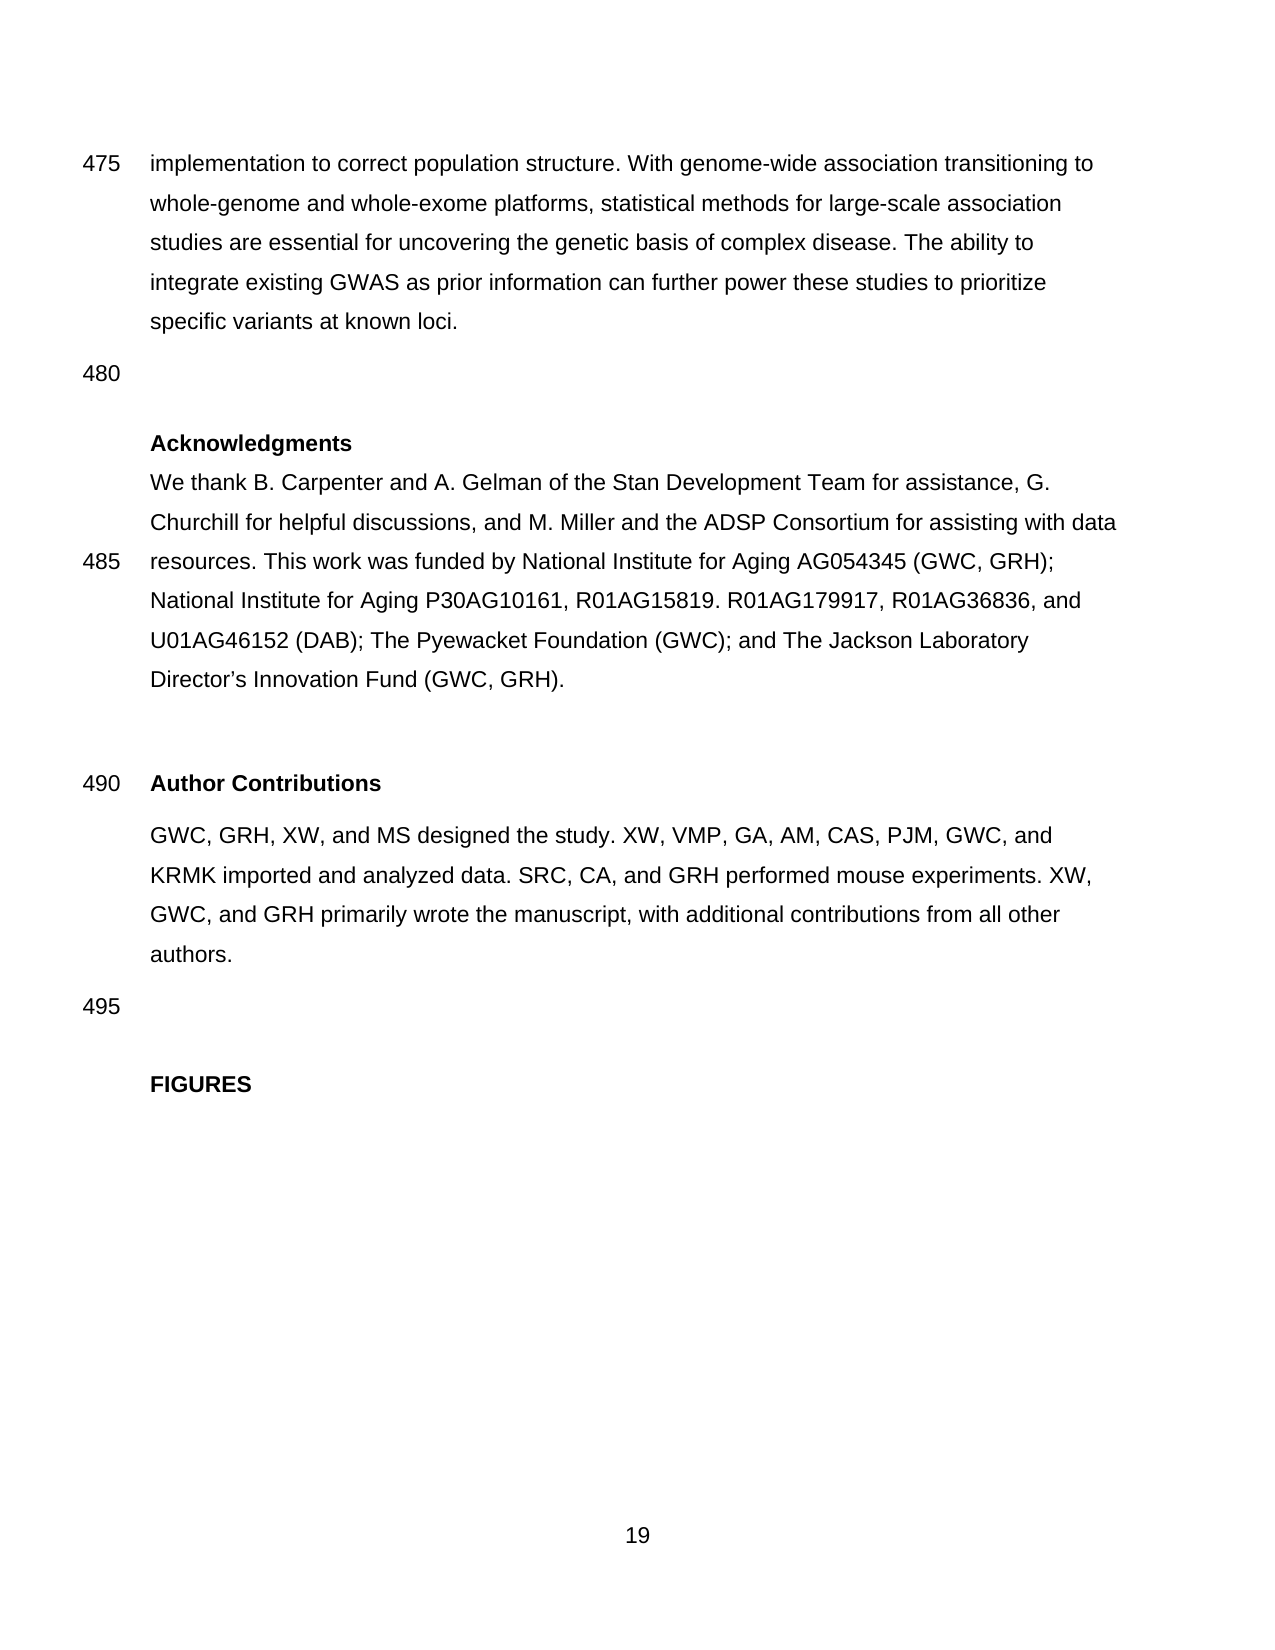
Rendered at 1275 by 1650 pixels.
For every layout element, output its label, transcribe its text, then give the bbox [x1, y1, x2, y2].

text We thank B. Carpenter and A. Gelman of the Stan Development Team for assistance, G. Churchill for helpful discussions, and M. Miller and the ADSP Consortium for assisting with data resources. This work was funded by National Institute for Aging AG054345 (GWC, GRH); National Institute for Aging P30AG10161, R01AG15819. R01AG179917, R01AG36836, and U01AG46152 (DAB); The Pyewacket Foundation (GWC); and The Jackson Laboratory Director’s Innovation Fund (GWC, GRH). [150, 469, 1125, 693]
text Author Contributions [150, 770, 1125, 797]
text FIGURES [150, 1071, 1125, 1097]
text GWC, GRH, XW, and MS designed the study. XW, VMP, GA, AM, CAS, PJM, GWC, and KRMK imported and analyzed data. SRC, CA, and GRH performed mouse experiments. XW, GWC, and GRH primarily wrote the manuscript, with additional contributions from all other authors. [150, 822, 1125, 967]
text Acknowledgments [150, 429, 1125, 456]
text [150, 150, 1125, 334]
